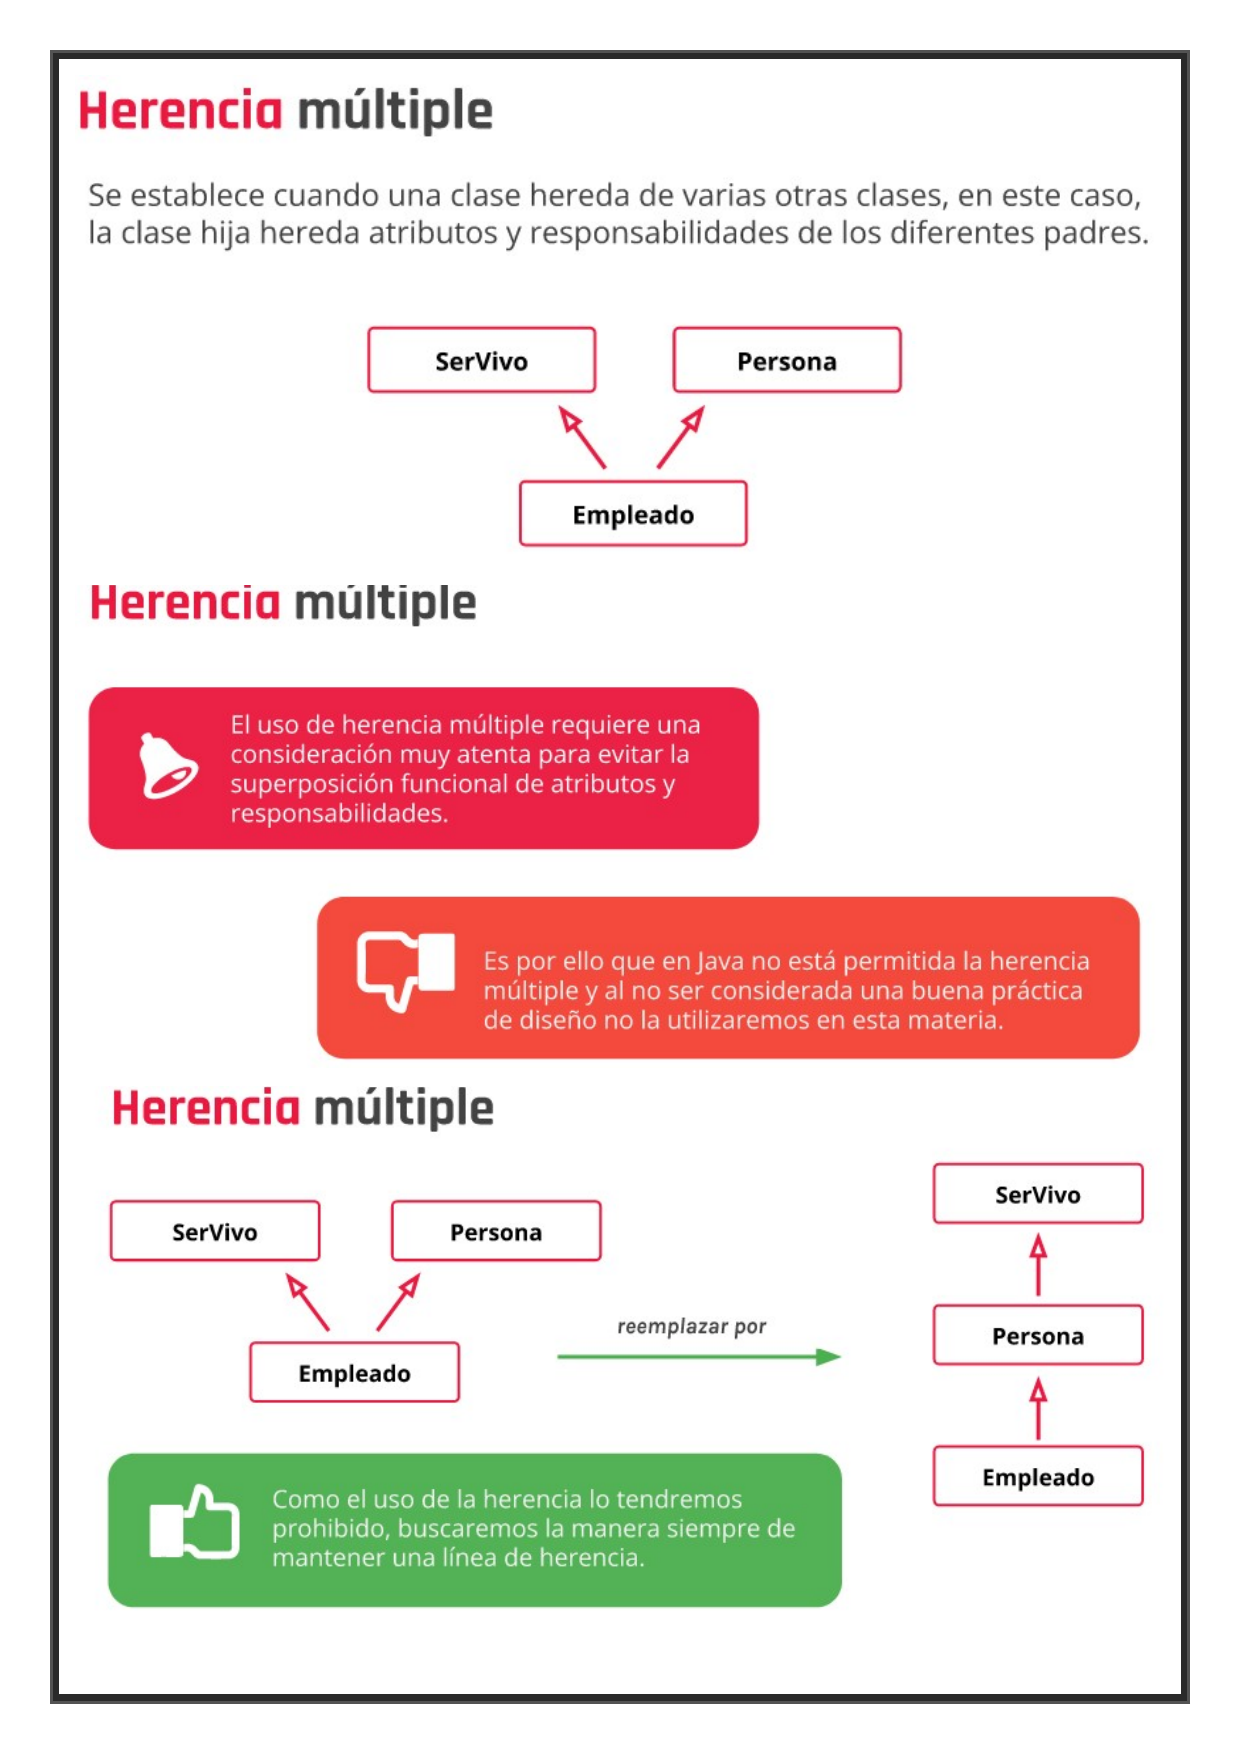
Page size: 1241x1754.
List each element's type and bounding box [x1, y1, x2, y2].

picture [75, 75, 1164, 583]
picture [75, 585, 1164, 1068]
picture [75, 1086, 1164, 1611]
